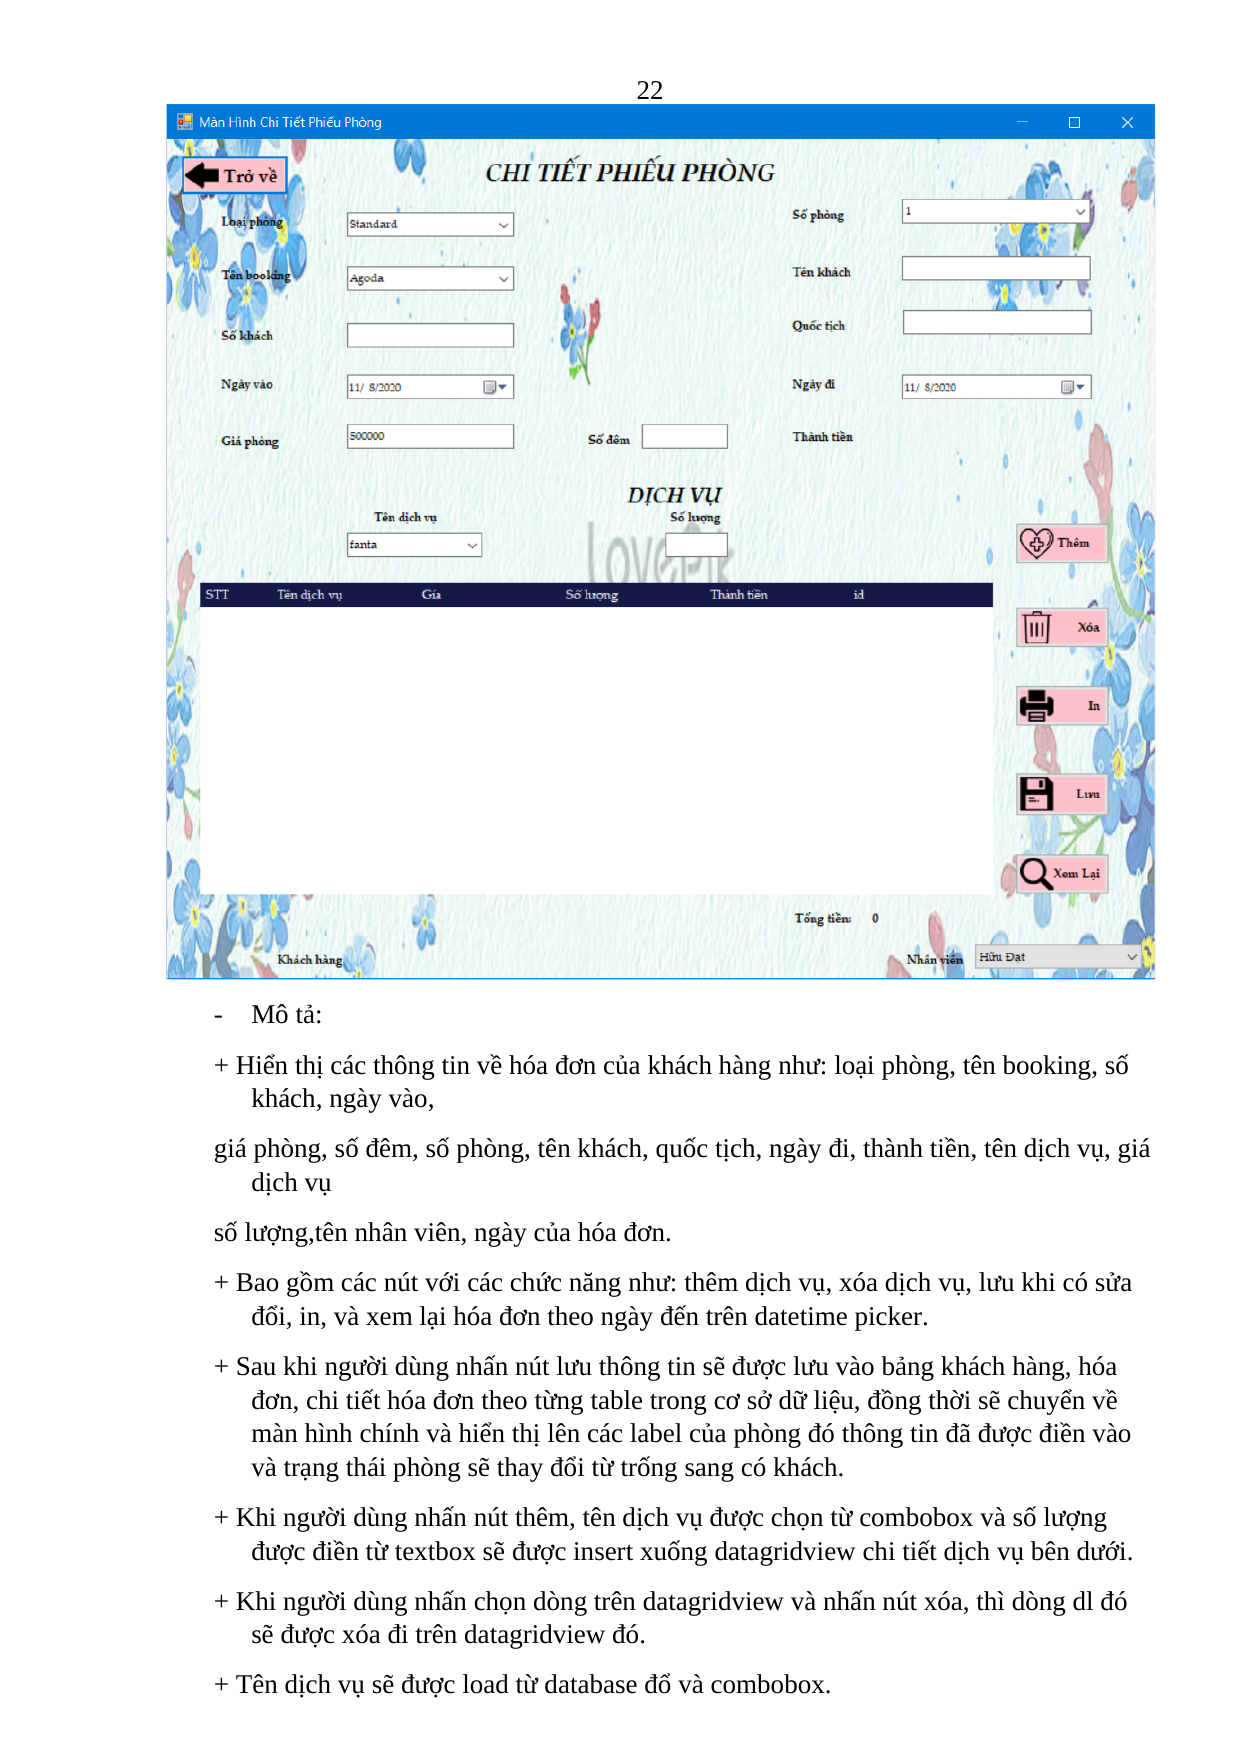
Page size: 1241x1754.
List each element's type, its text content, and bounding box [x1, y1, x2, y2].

list + Bao gồm các nút với các chức năng như: thêm dịch vụ, xóa dịch vụ, lưu khi có sửa đổi, in, và xem lại hóa đơn theo ngày đến trên datetime picker. [213, 1266, 1155, 1331]
list + Sau khi người dùng nhấn nút lưu thông tin sẽ được lưu vào bảng khách hàng, hóa đơn, chi tiết hóa đơn theo từng table trong cơ sở dữ liệu, đồng thời sẽ chuyển về màn hình chính và hiển thị lên các label của phòng đó thông tin đã được điền vào và trạng thái phòng sẽ thay đổi từ trống sang có khách. [213, 1350, 1155, 1482]
list + Khi người dùng nhấn chọn dòng trên datagridview và nhấn nút xóa, thì dòng dl đó sẽ được xóa đi trên datagridview đó. [213, 1585, 1155, 1649]
list Mô tả: [213, 998, 1155, 1030]
picture [166, 104, 1156, 980]
list + Hiển thị các thông tin về hóa đơn của khách hàng như: loại phòng, tên booking, số khách, ngày vào, [213, 1049, 1155, 1113]
list giá phòng, số đêm, số phòng, tên khách, quốc tịch, ngày đi, thành tiền, tên dịch vụ, giá dịch vụ [213, 1132, 1155, 1197]
list số lượng,tên nhân viên, ngày của hóa đơn. [213, 1216, 1155, 1247]
text + Tên dịch vụ sẽ được load từ database đổ và combobox. [167, 1668, 1155, 1700]
list + Khi người dùng nhấn nút thêm, tên dịch vụ được chọn từ combobox và số lượng được điền từ textbox sẽ được insert xuống datagridview chi tiết dịch vụ bên dưới. [213, 1501, 1155, 1566]
